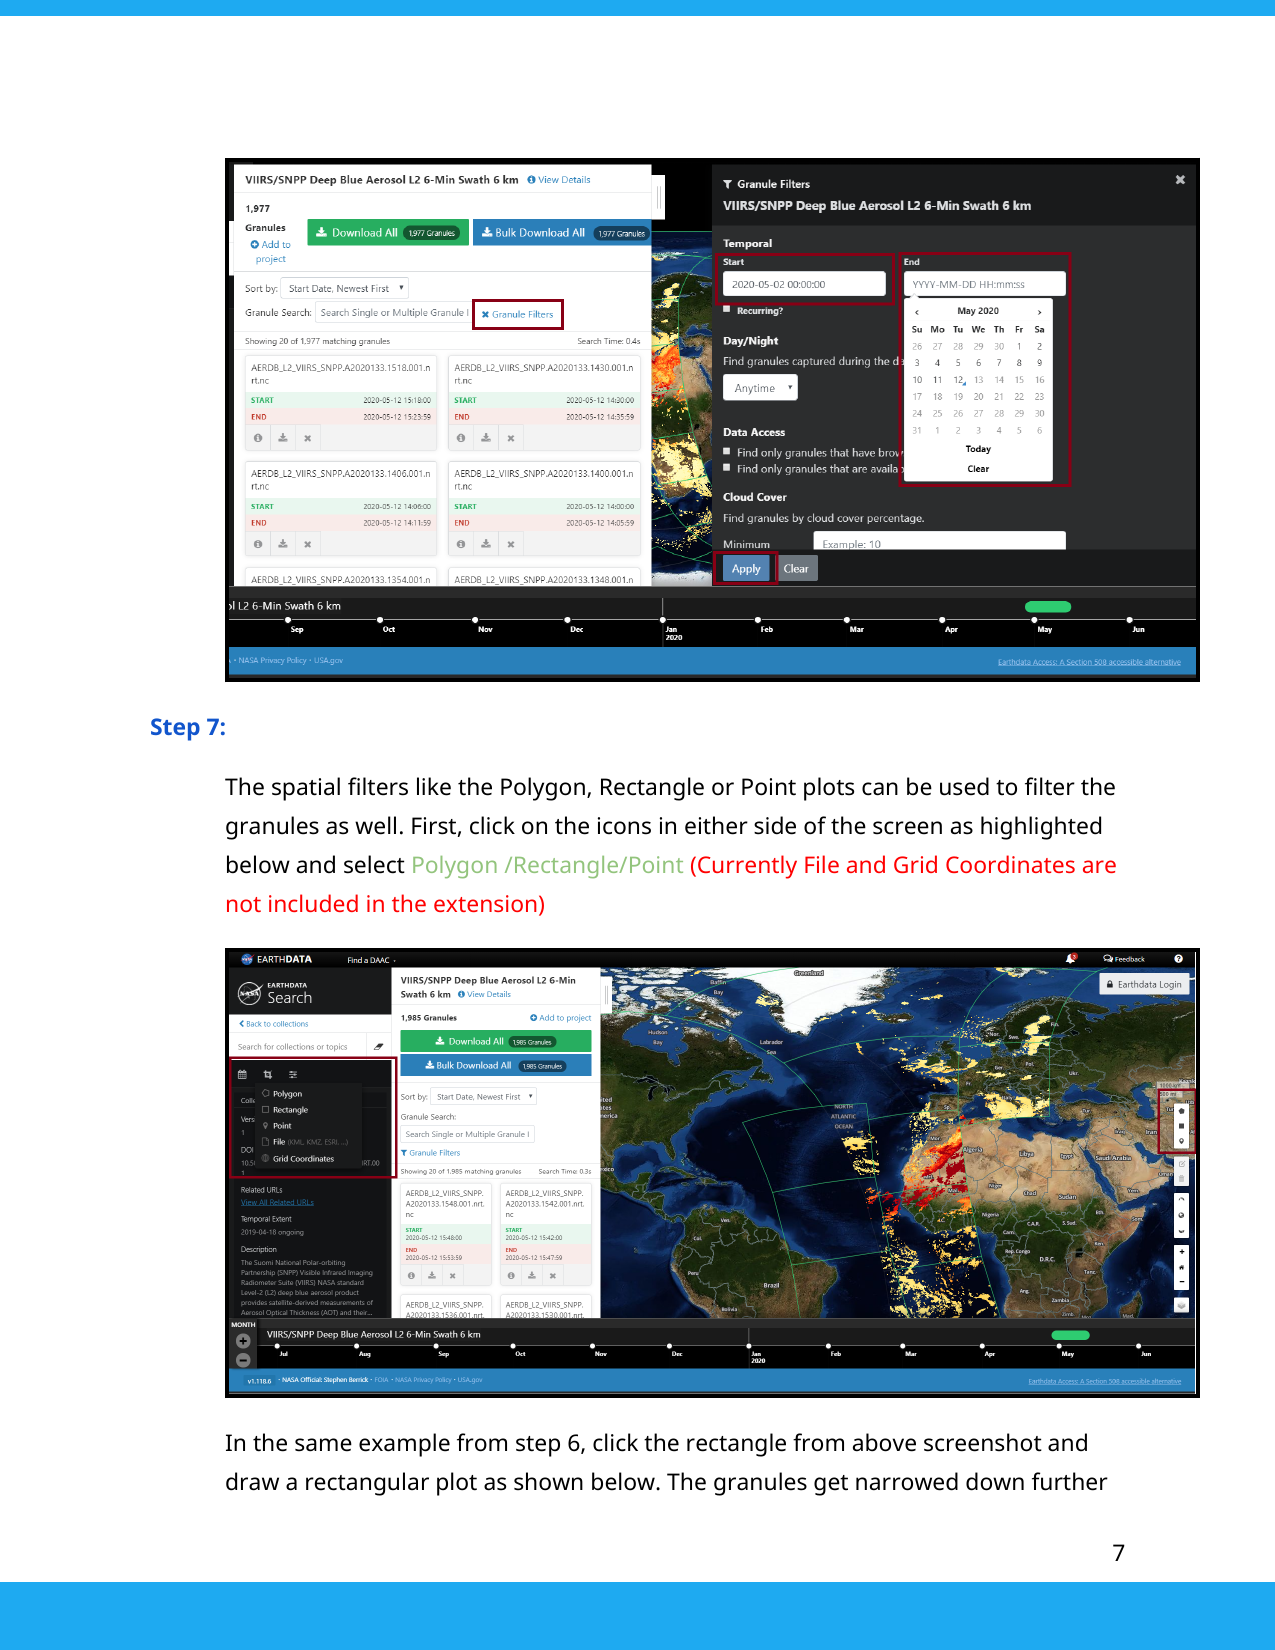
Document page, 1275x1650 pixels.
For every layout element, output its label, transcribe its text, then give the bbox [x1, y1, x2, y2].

picture [0, 1582, 1275, 1650]
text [225, 1427, 1125, 1497]
picture [229, 952, 1196, 1394]
text Step 7: [150, 711, 1125, 742]
text The spatial filters like the Polygon, Rectangle or Point plots can be used to filter the granules as well. First, click on the icons in either side of the screen as highlighted below and select Polygon /Rectangle/Point (Currently File and Grid Coordinates are not included in the extension) [225, 771, 1125, 919]
picture [0, 0, 1275, 16]
picture [229, 162, 1196, 678]
